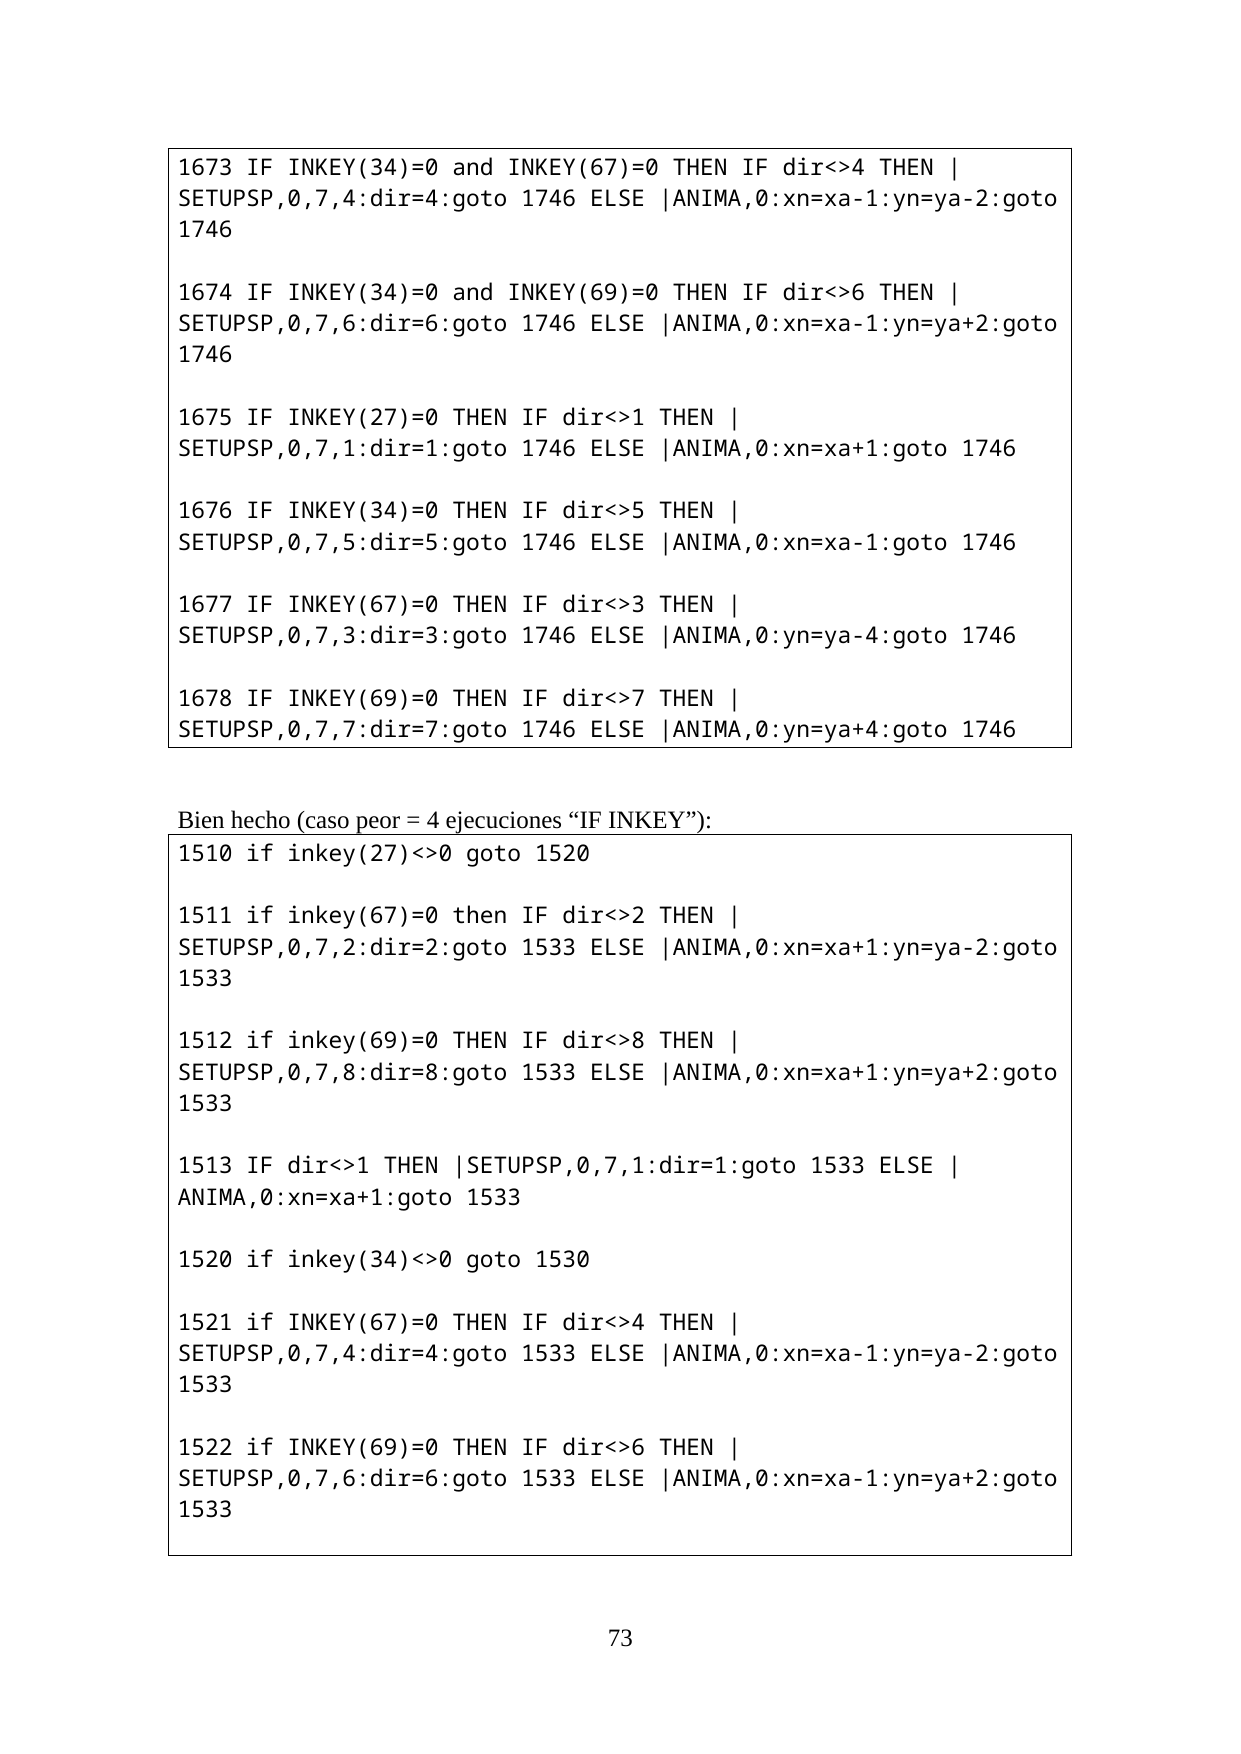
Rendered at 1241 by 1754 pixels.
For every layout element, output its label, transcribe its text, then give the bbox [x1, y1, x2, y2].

text 1511 if inkey(67)=0 then IF dir<>2 THEN |SETUPSP,0,7,2:dir=2:goto 1533 ELSE |ANIMA,0:xn=xa+1:yn=ya-2:goto 1533 [177, 899, 1063, 993]
text 1675 IF INKEY(27)=0 THEN IF dir<>1 THEN |SETUPSP,0,7,1:dir=1:goto 1746 ELSE |ANIMA,0:xn=xa+1:goto 1746 [177, 401, 1063, 463]
text 1678 IF INKEY(69)=0 THEN IF dir<>7 THEN |SETUPSP,0,7,7:dir=7:goto 1746 ELSE |ANIMA,0:yn=ya+4:goto 1746 [169, 679, 1071, 747]
text 1676 IF INKEY(34)=0 THEN IF dir<>5 THEN |SETUPSP,0,7,5:dir=5:goto 1746 ELSE |ANIMA,0:xn=xa-1:goto 1746 [177, 494, 1063, 557]
text 1513 IF dir<>1 THEN |SETUPSP,0,7,1:dir=1:goto 1533 ELSE |ANIMA,0:xn=xa+1:goto 1533 [177, 1149, 1063, 1212]
text Bien hecho (caso peor = 4 ejecuciones “IF INKEY”): [177, 805, 1063, 834]
text 1520 if inkey(34)<>0 goto 1530 [177, 1243, 1063, 1274]
text 1677 IF INKEY(67)=0 THEN IF dir<>3 THEN |SETUPSP,0,7,3:dir=3:goto 1746 ELSE |ANIMA,0:yn=ya-4:goto 1746 [177, 588, 1063, 651]
text 1673 IF INKEY(34)=0 and INKEY(67)=0 THEN IF dir<>4 THEN |SETUPSP,0,7,4:dir=4:goto 1746 ELSE |ANIMA,0:xn=xa-1:yn=ya-2:goto 1746 [169, 149, 1071, 244]
text 1512 if inkey(69)=0 THEN IF dir<>8 THEN |SETUPSP,0,7,8:dir=8:goto 1533 ELSE |ANIMA,0:xn=xa+1:yn=ya+2:goto 1533 [177, 1024, 1063, 1118]
text 1674 IF INKEY(34)=0 and INKEY(69)=0 THEN IF dir<>6 THEN |SETUPSP,0,7,6:dir=6:goto 1746 ELSE |ANIMA,0:xn=xa-1:yn=ya+2:goto 1746 [177, 276, 1063, 369]
text 1522 if INKEY(69)=0 THEN IF dir<>6 THEN |SETUPSP,0,7,6:dir=6:goto 1533 ELSE |ANIMA,0:xn=xa-1:yn=ya+2:goto 1533 [177, 1431, 1063, 1524]
text 1521 if INKEY(67)=0 THEN IF dir<>4 THEN |SETUPSP,0,7,4:dir=4:goto 1533 ELSE |ANIMA,0:xn=xa-1:yn=ya-2:goto 1533 [177, 1306, 1063, 1399]
text 1510 if inkey(27)<>0 goto 1520 [169, 835, 1071, 868]
